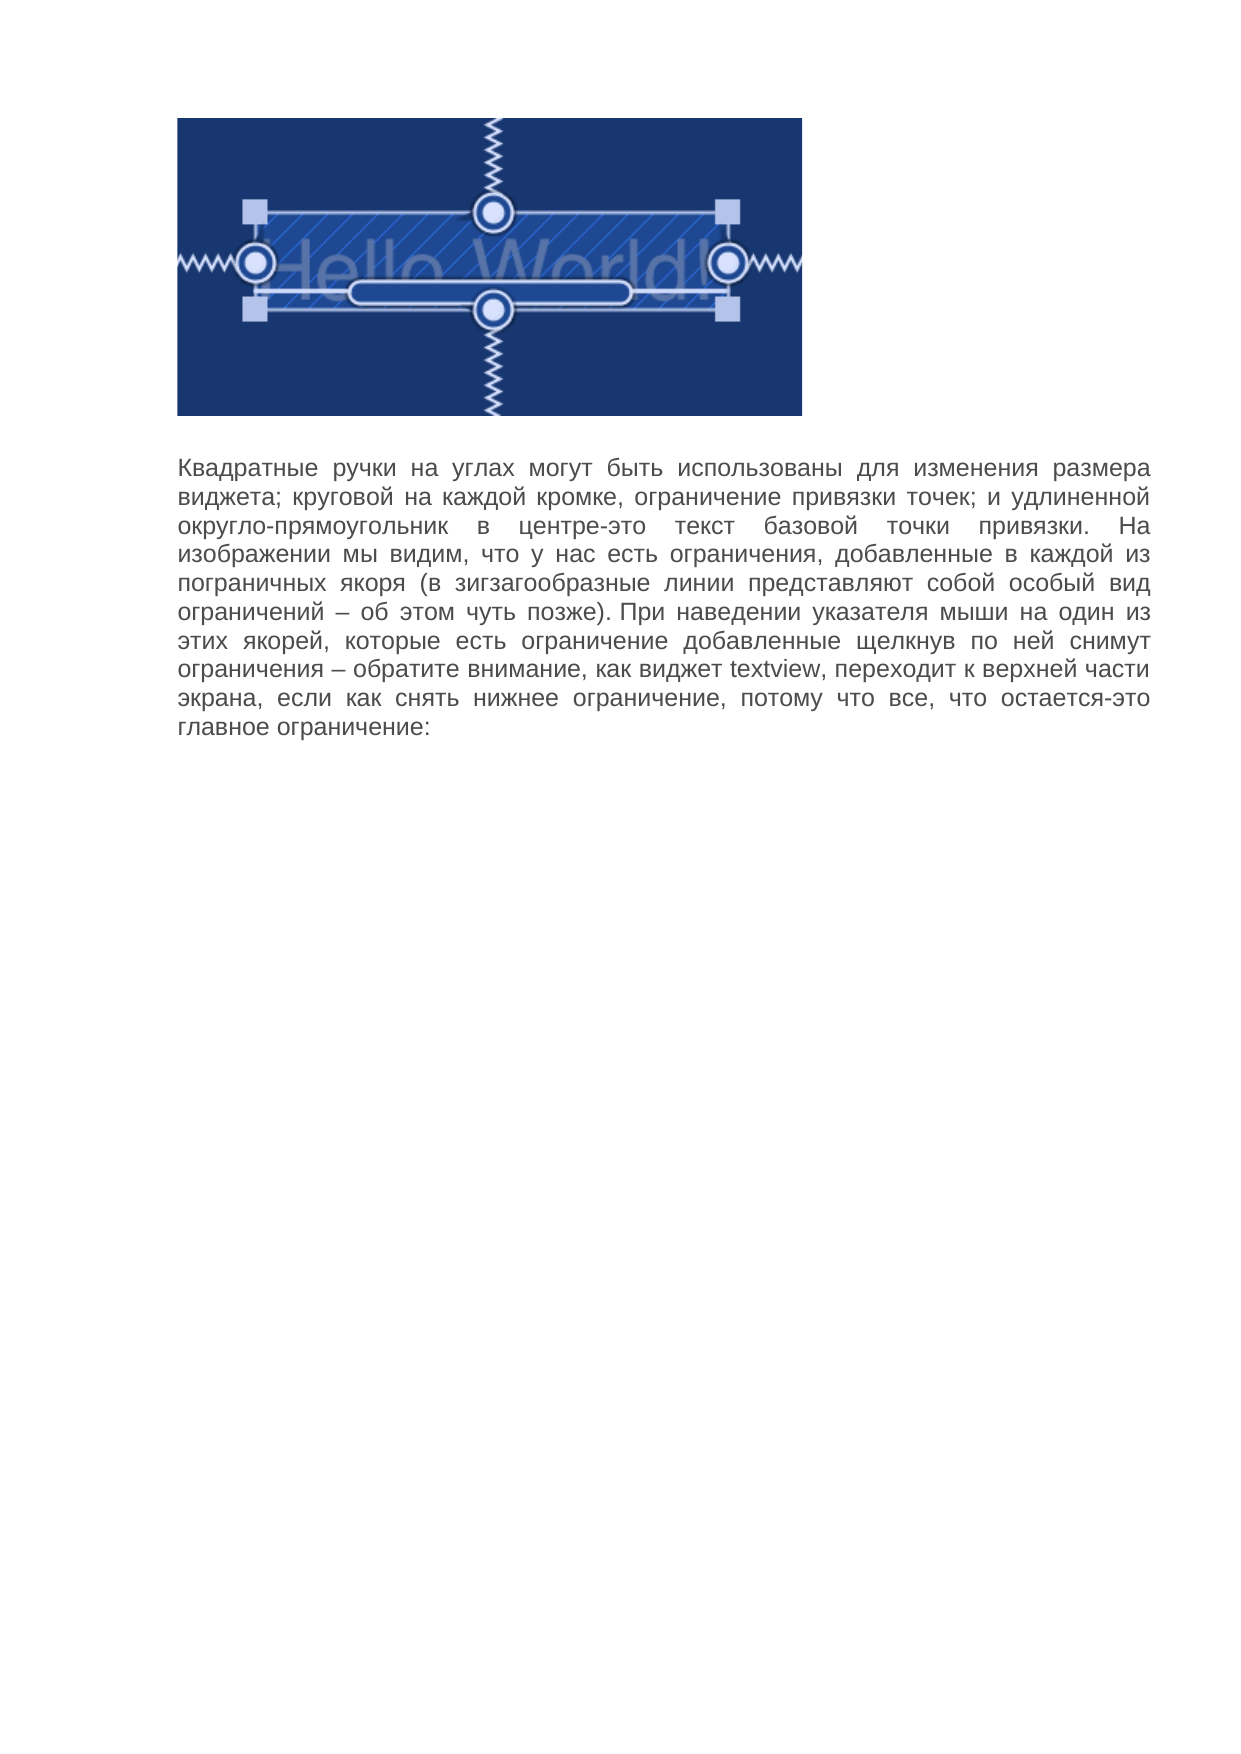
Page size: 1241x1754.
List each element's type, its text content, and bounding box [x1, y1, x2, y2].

text Квадратные ручки на углах могут быть использованы для изменения размера виджета; круговой на каждой кромке, ограничение привязки точек; и удлиненной округло-прямоугольник в центре-это текст базовой точки привязки. На изображении мы видим, что у нас есть ограничения, добавленные в каждой из пограничных якоря (в зигзагообразные линии представляют собой особый вид ограничений – об этом чуть позже). При наведении указателя мыши на один из этих якорей, которые есть ограничение добавленные щелкнув по ней снимут ограничения – обратите внимание, как виджет textview, переходит к верхней части экрана, если как снять нижнее ограничение, потому что все, что остается-это главное ограничение: [177, 453, 1152, 741]
picture [177, 118, 803, 416]
